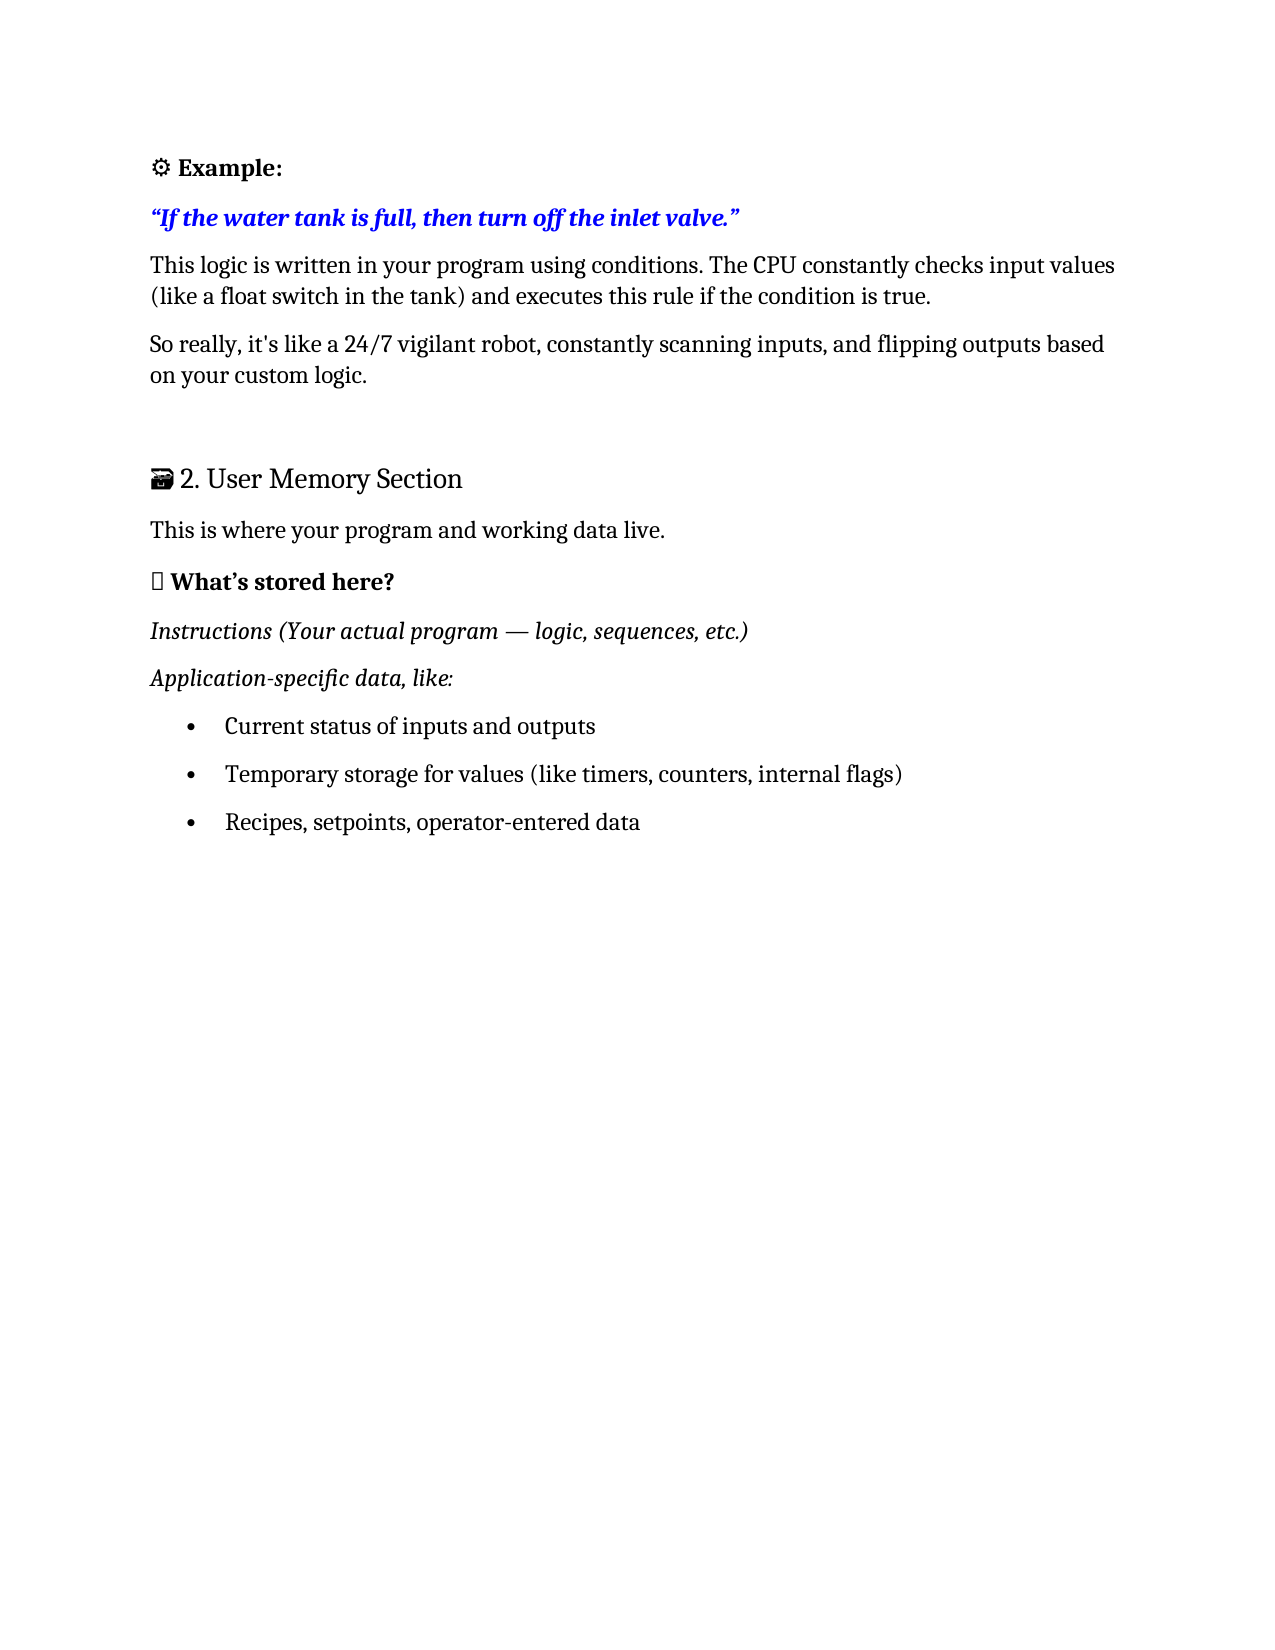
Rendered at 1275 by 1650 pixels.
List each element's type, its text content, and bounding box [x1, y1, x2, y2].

list Temporary storage for values (like timers, counters, internal flags) [187, 760, 1125, 788]
text This logic is written in your program using conditions. The CPU constantly checks input values (like a float switch in the tank) and executes this rule if the condition is true. [150, 251, 1125, 311]
text ⚙️ Example: [150, 150, 1125, 184]
text “If the water tank is full, then turn off the inlet valve.” [150, 203, 1125, 232]
text Instructions (Your actual program — logic, sequences, etc.) [150, 617, 1125, 645]
text So really, it's like a 24/7 vigilant robot, constantly scanning inputs, and flipping outputs based on your custom logic. [150, 330, 1125, 390]
text 🗃️ 2. User Memory Section [150, 462, 1125, 496]
text Application-specific data, like: [150, 664, 1125, 693]
text This is where your program and working data live. [150, 516, 1125, 544]
text 🧠 What’s stored here? [150, 563, 1125, 597]
list Current status of inputs and outputs [187, 712, 1125, 741]
list Recipes, setpoints, operator-entered data [187, 807, 1125, 836]
